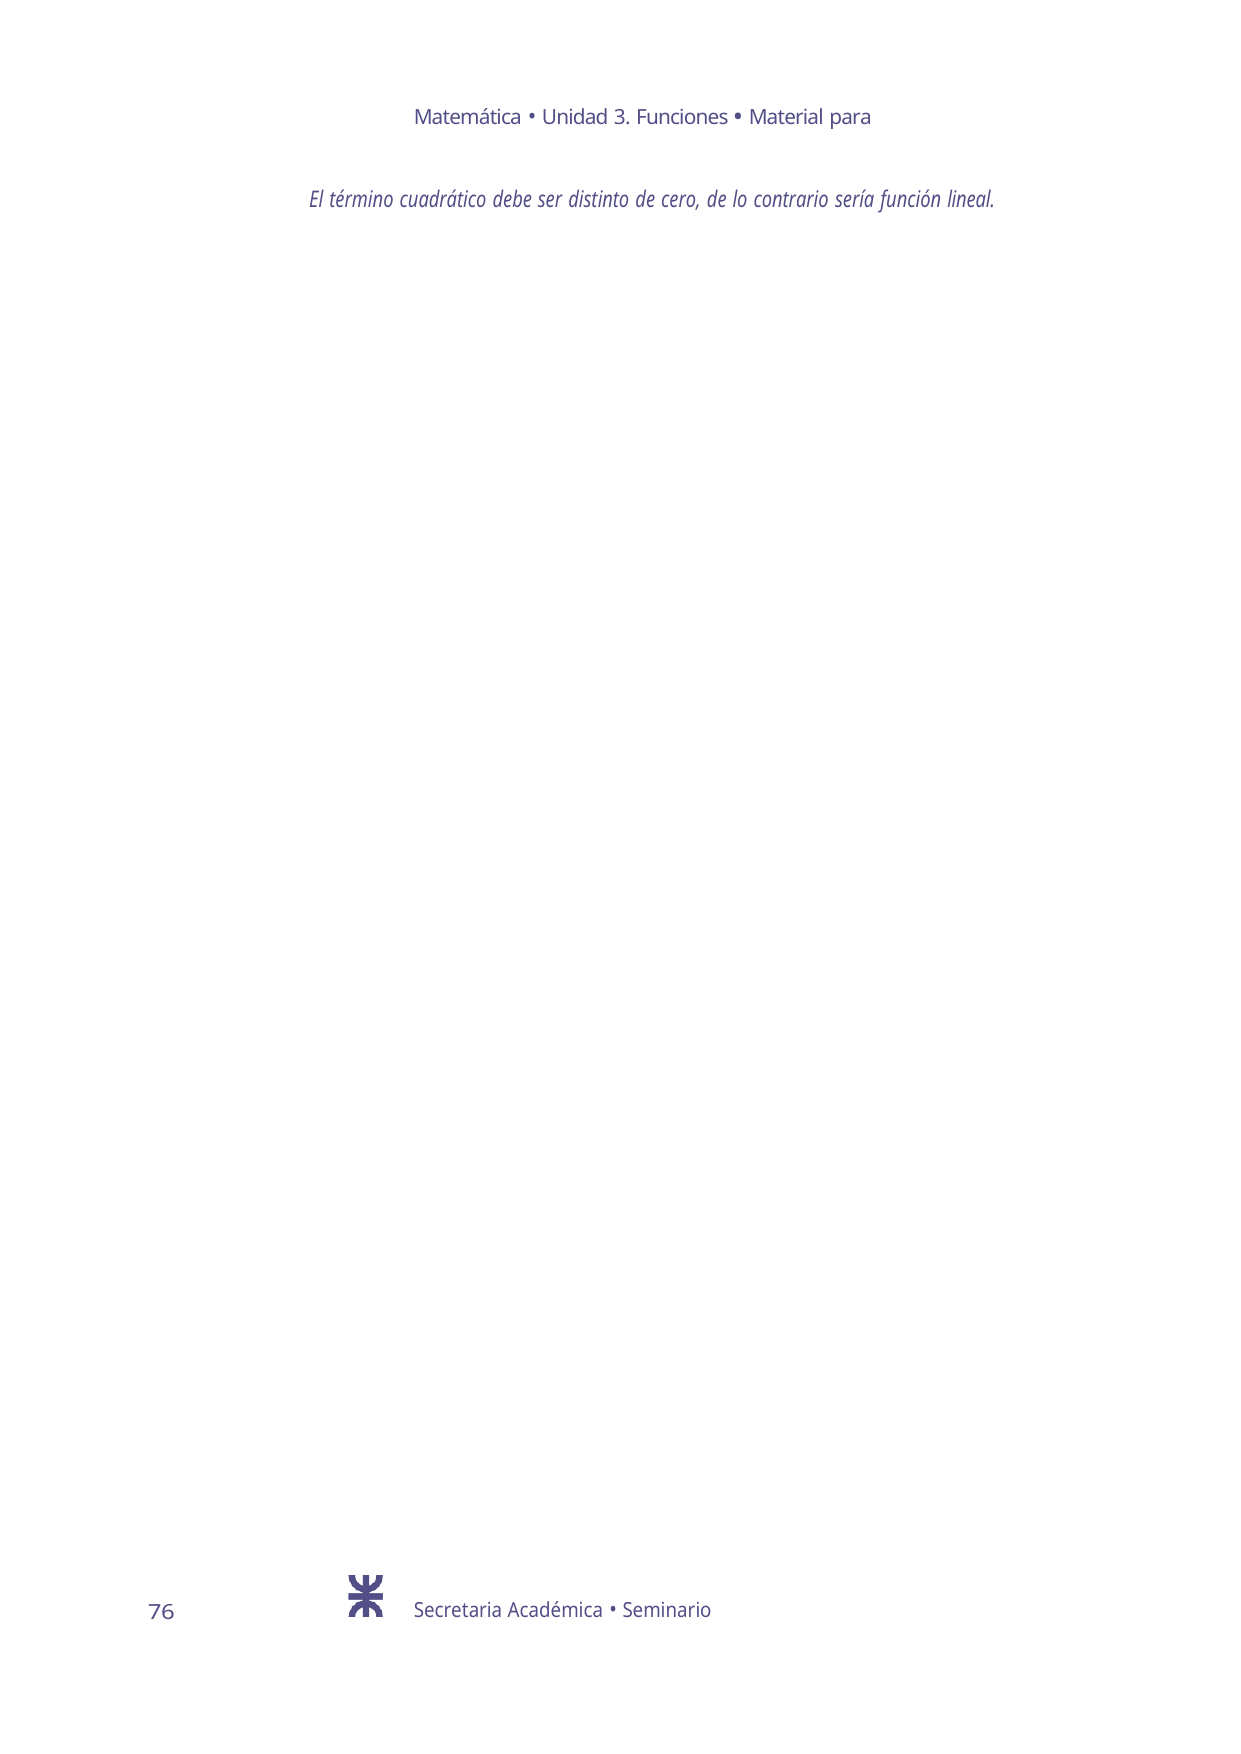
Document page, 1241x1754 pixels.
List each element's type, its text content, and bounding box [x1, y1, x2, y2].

picture [348, 1575, 383, 1617]
text El término cuadrático debe ser distinto de cero, de lo contrario sería función lineal. [181, 183, 1126, 214]
